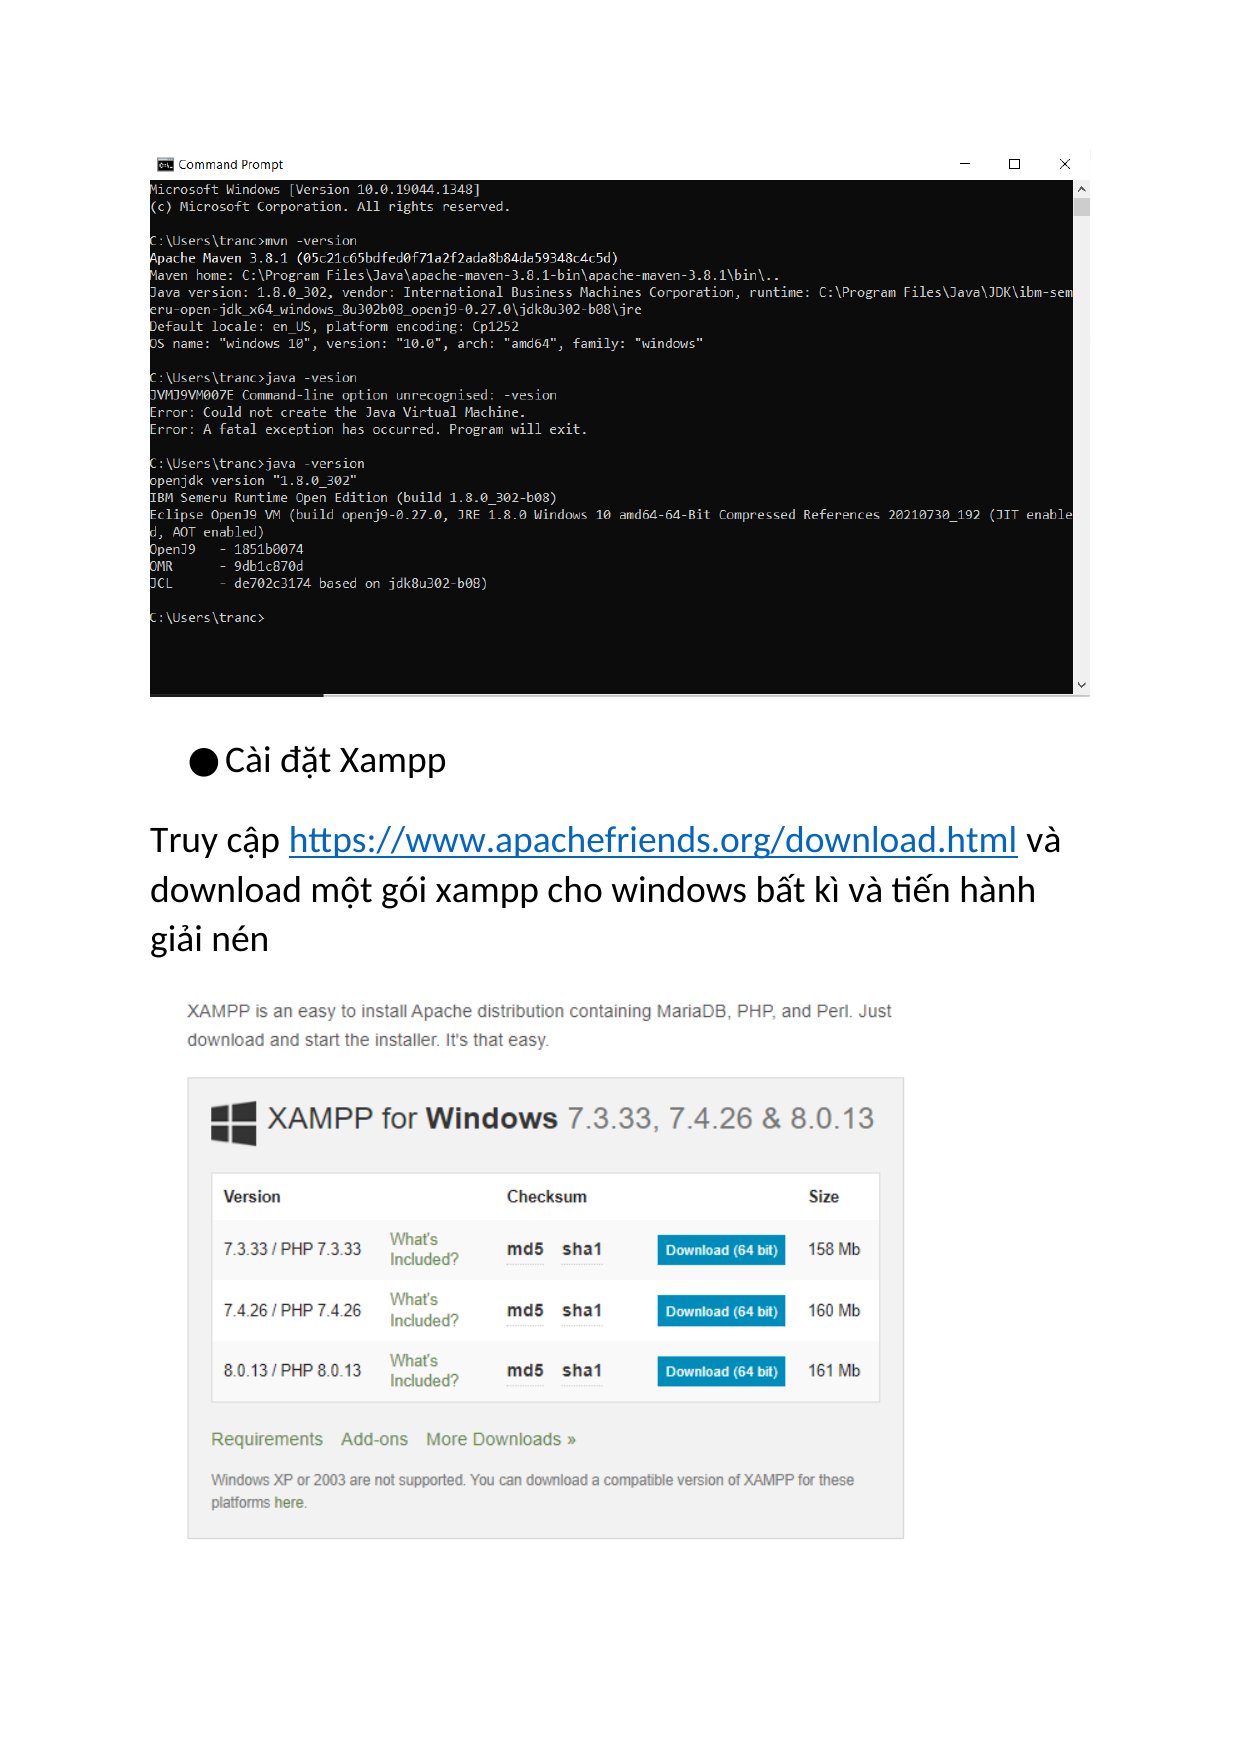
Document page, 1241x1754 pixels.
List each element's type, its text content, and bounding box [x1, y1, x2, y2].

picture [150, 981, 923, 1553]
list Cài đặt Xampp [187, 717, 1090, 794]
picture [150, 150, 1091, 697]
text Truy cập https://www.apachefriends.org/download.html và download một gói xampp cho windows bất kì và tiến hành giải nén [150, 816, 1090, 961]
